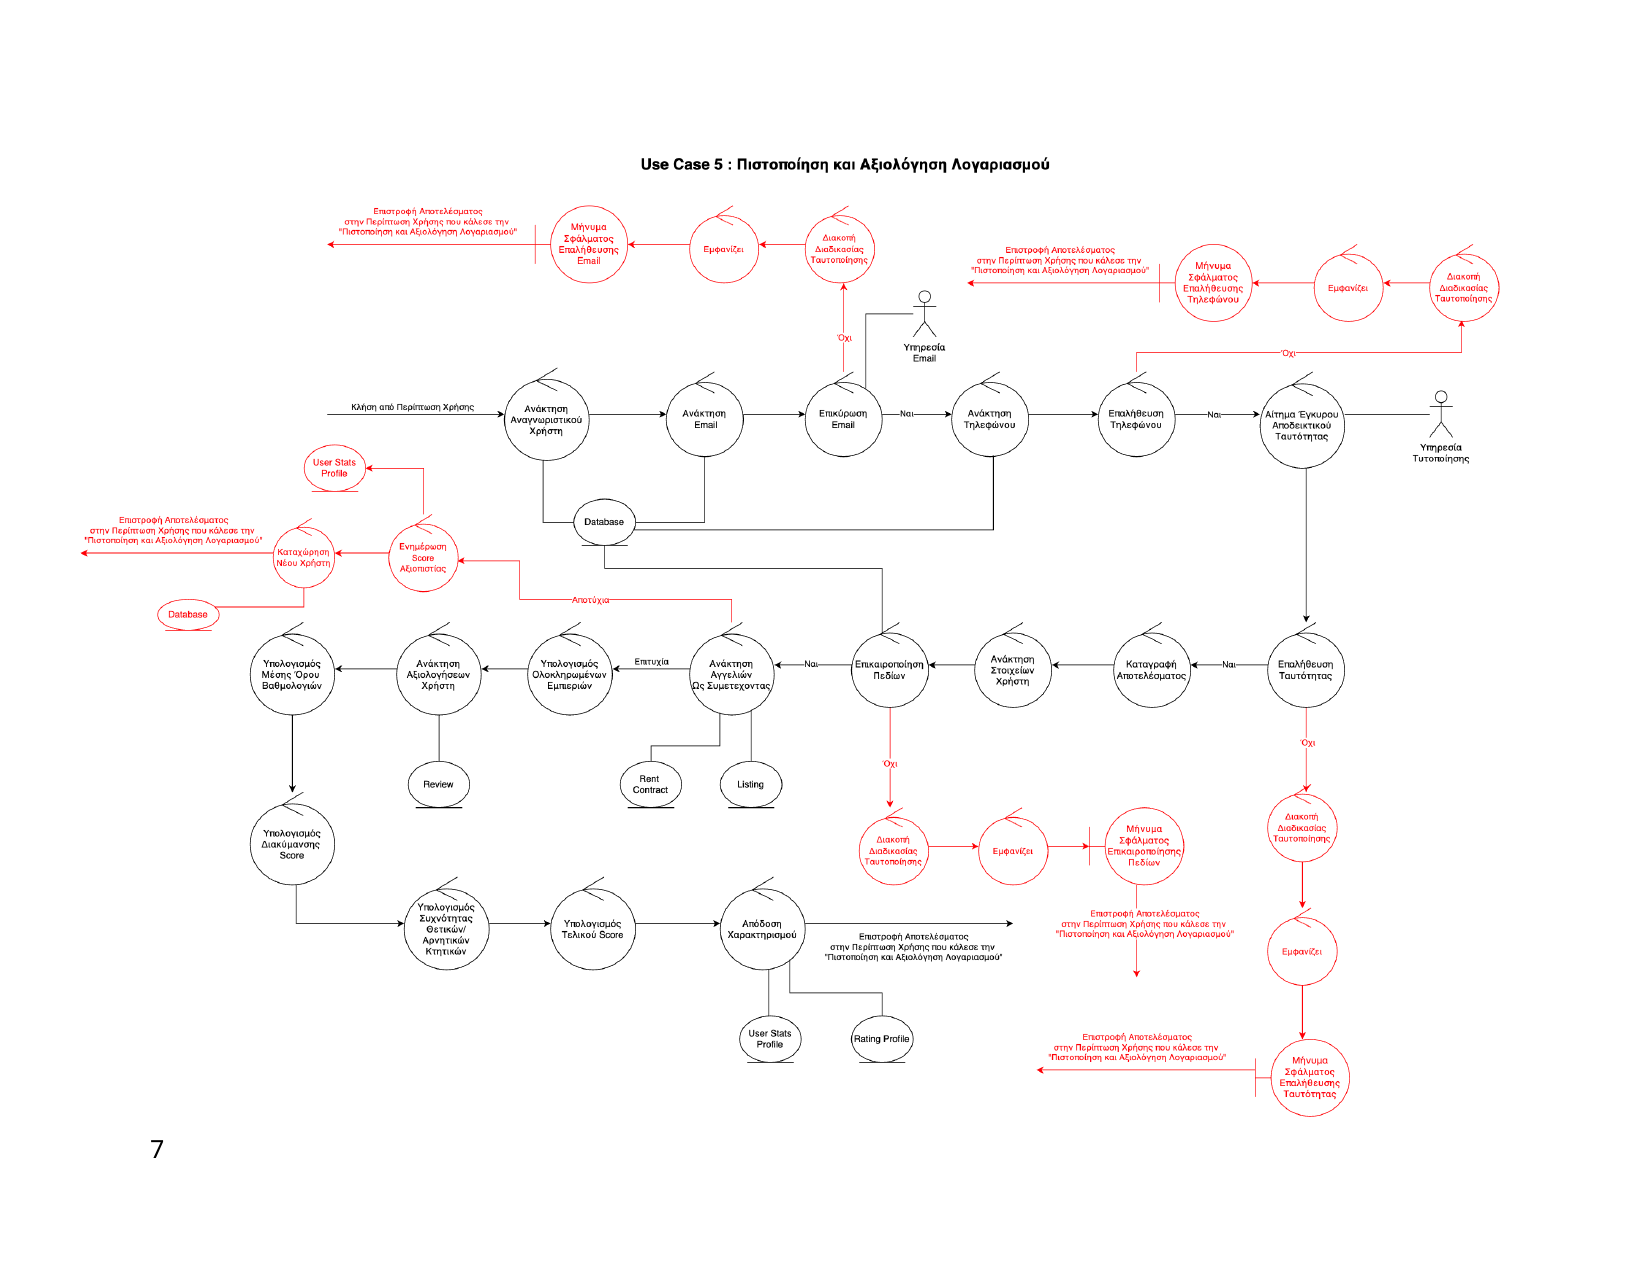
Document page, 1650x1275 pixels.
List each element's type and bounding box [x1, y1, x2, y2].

picture [53, 155, 1542, 1125]
